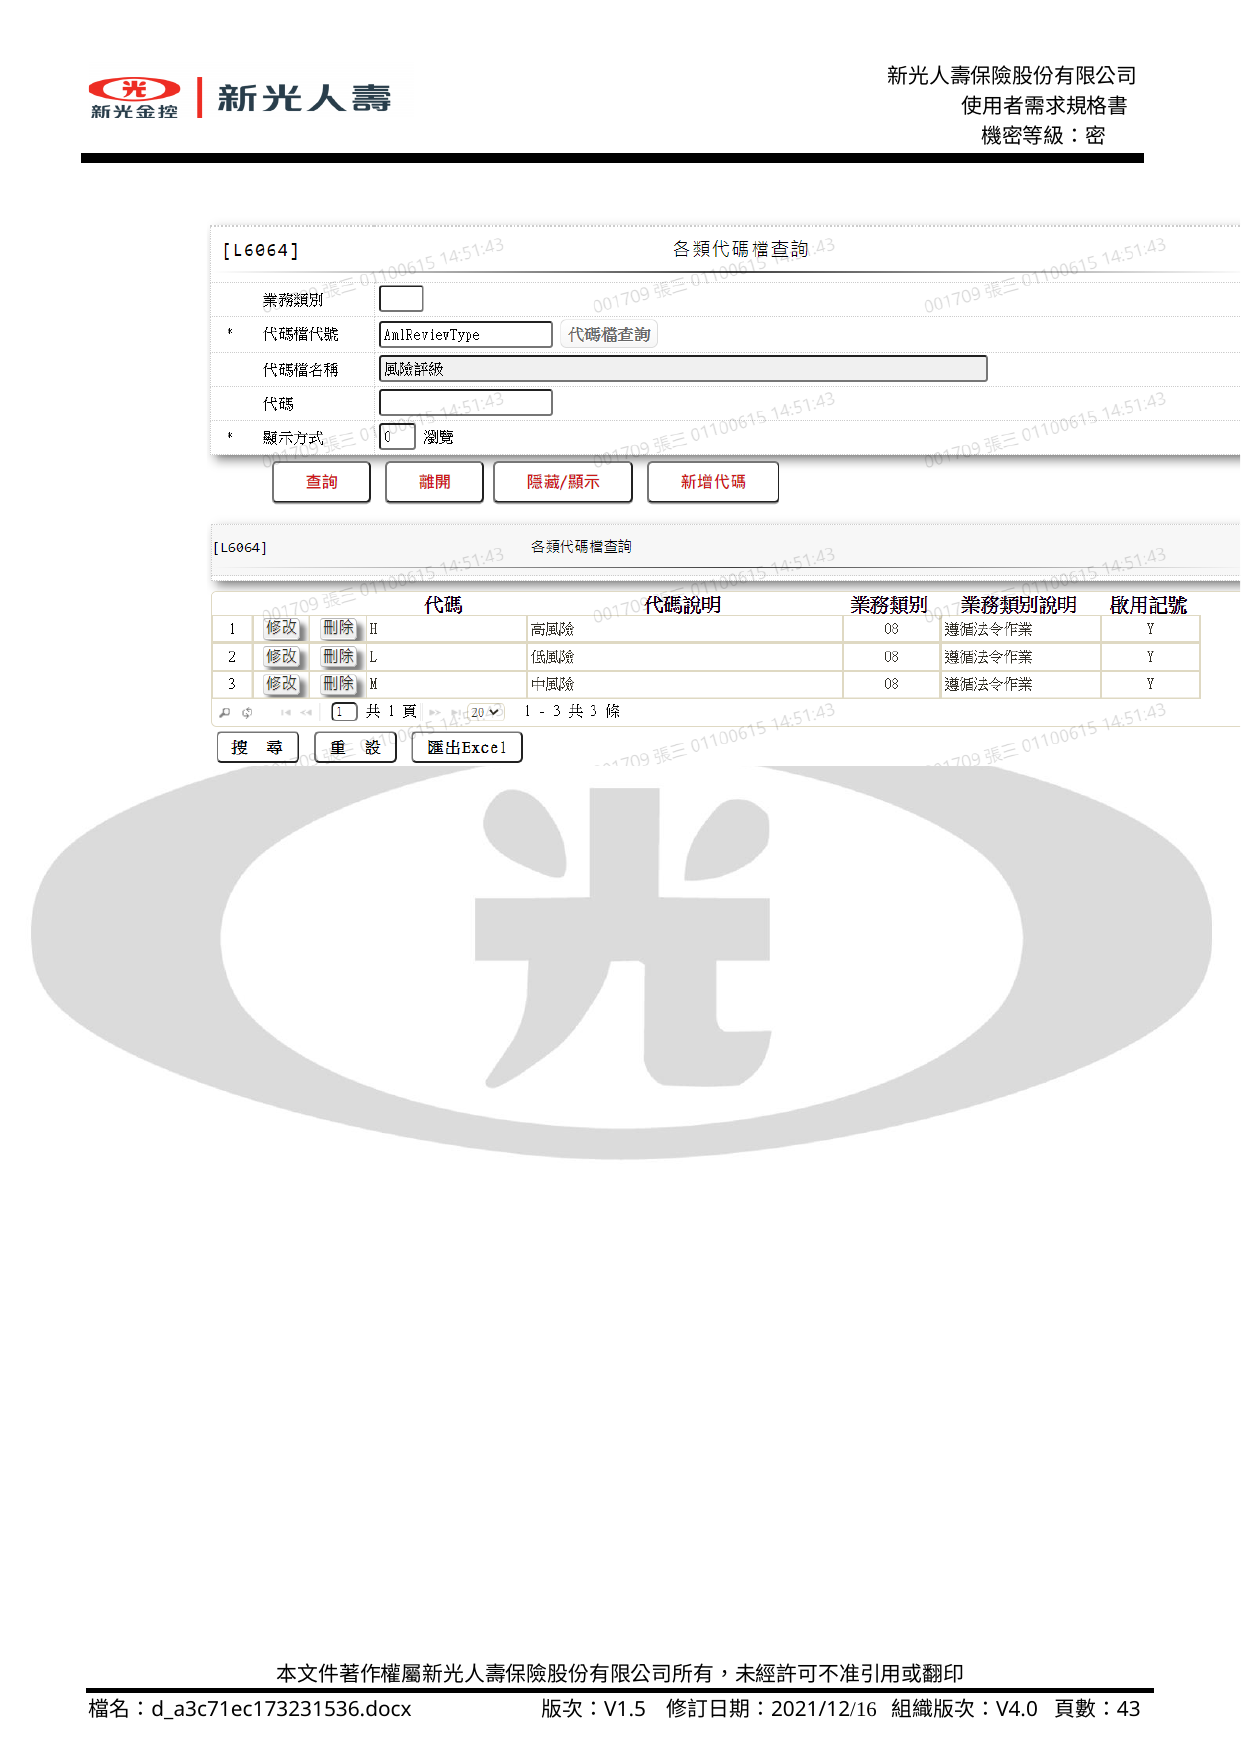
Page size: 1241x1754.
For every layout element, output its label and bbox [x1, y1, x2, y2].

picture [88, 61, 414, 118]
picture [25, 217, 1241, 1166]
